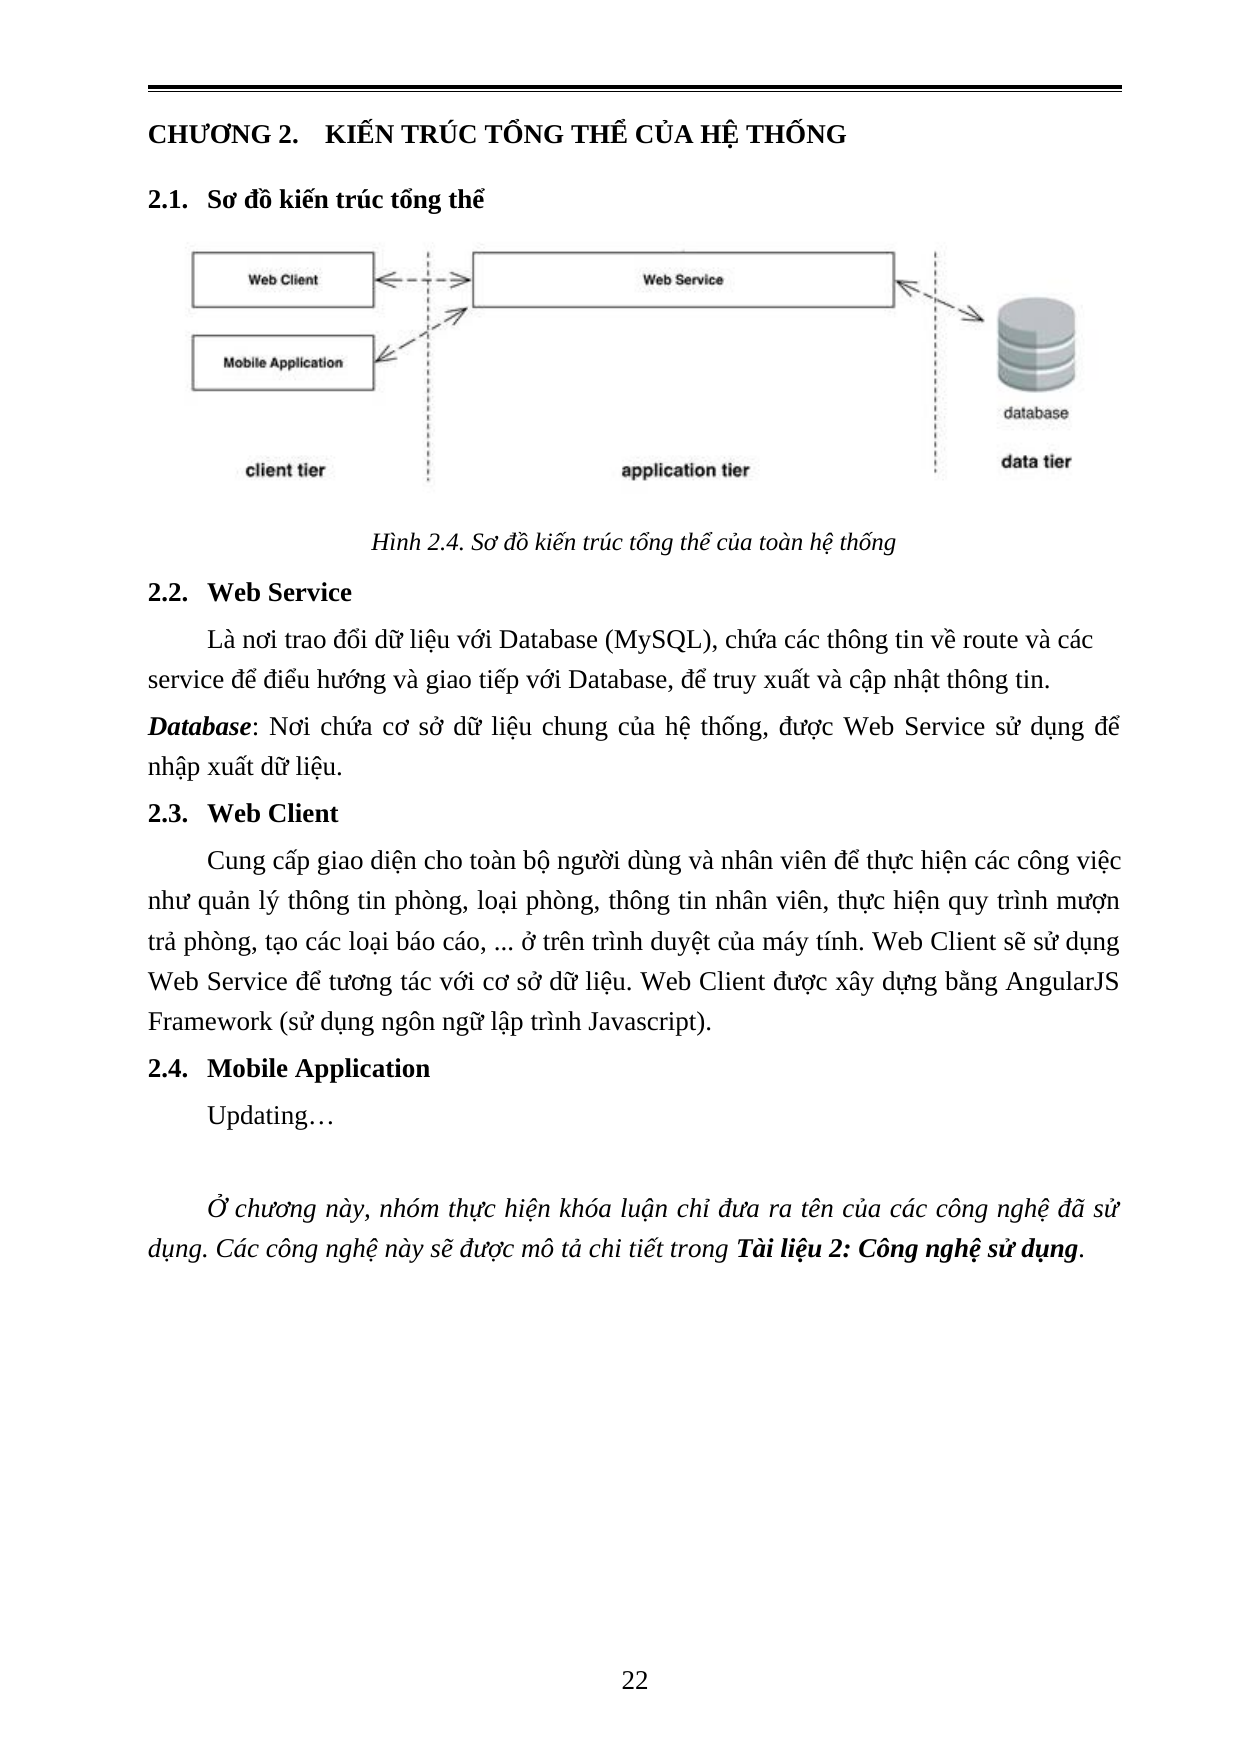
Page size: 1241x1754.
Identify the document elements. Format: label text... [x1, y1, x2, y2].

subtitle Web Client [148, 797, 1122, 828]
subtitle Sơ đồ kiến trúc tổng thể [148, 183, 1122, 215]
subtitle Mobile Application [148, 1052, 1122, 1083]
subtitle Kiến trúc tổng thể của hệ thống [148, 118, 1122, 149]
subtitle Web Service [148, 576, 1122, 607]
text Database: Nơi chứa cơ sở dữ liệu chung của hệ thống, được Web Service sử dụng để nhập xuất dữ liệu. [148, 710, 1122, 782]
text Cung cấp giao diện cho toàn bộ người dùng và nhân viên để thực hiện các công việc như quản lý thông tin phòng, loại phòng, thông tin nhân viên, thực hiện quy trình mượn trả phòng, tạo các loại báo cáo, ... ở trên trình duyệt của máy tính. Web Client sẽ sử dụng Web Service để tương tác với cơ sở dữ liệu. Web Client được xây dựng bằng AngularJS Framework (sử dụng ngôn ngữ lập trình Javascript). [148, 844, 1122, 1037]
text Updating… [148, 1099, 1122, 1130]
text Là nơi trao đổi dữ liệu với Database (MySQL), chứa các thông tin về route và các service để điểu hướng và giao tiếp với Database, để truy xuất và cập nhật thông tin. [148, 623, 1122, 694]
text Ở chương này, nhóm thực hiện khóa luận chỉ đưa ra tên của các công nghệ đã sử dụng. Các công nghệ này sẽ được mô tả chi tiết trong Tài liệu 2: Công nghệ sử dụng. [148, 1192, 1122, 1264]
picture [148, 230, 1122, 512]
